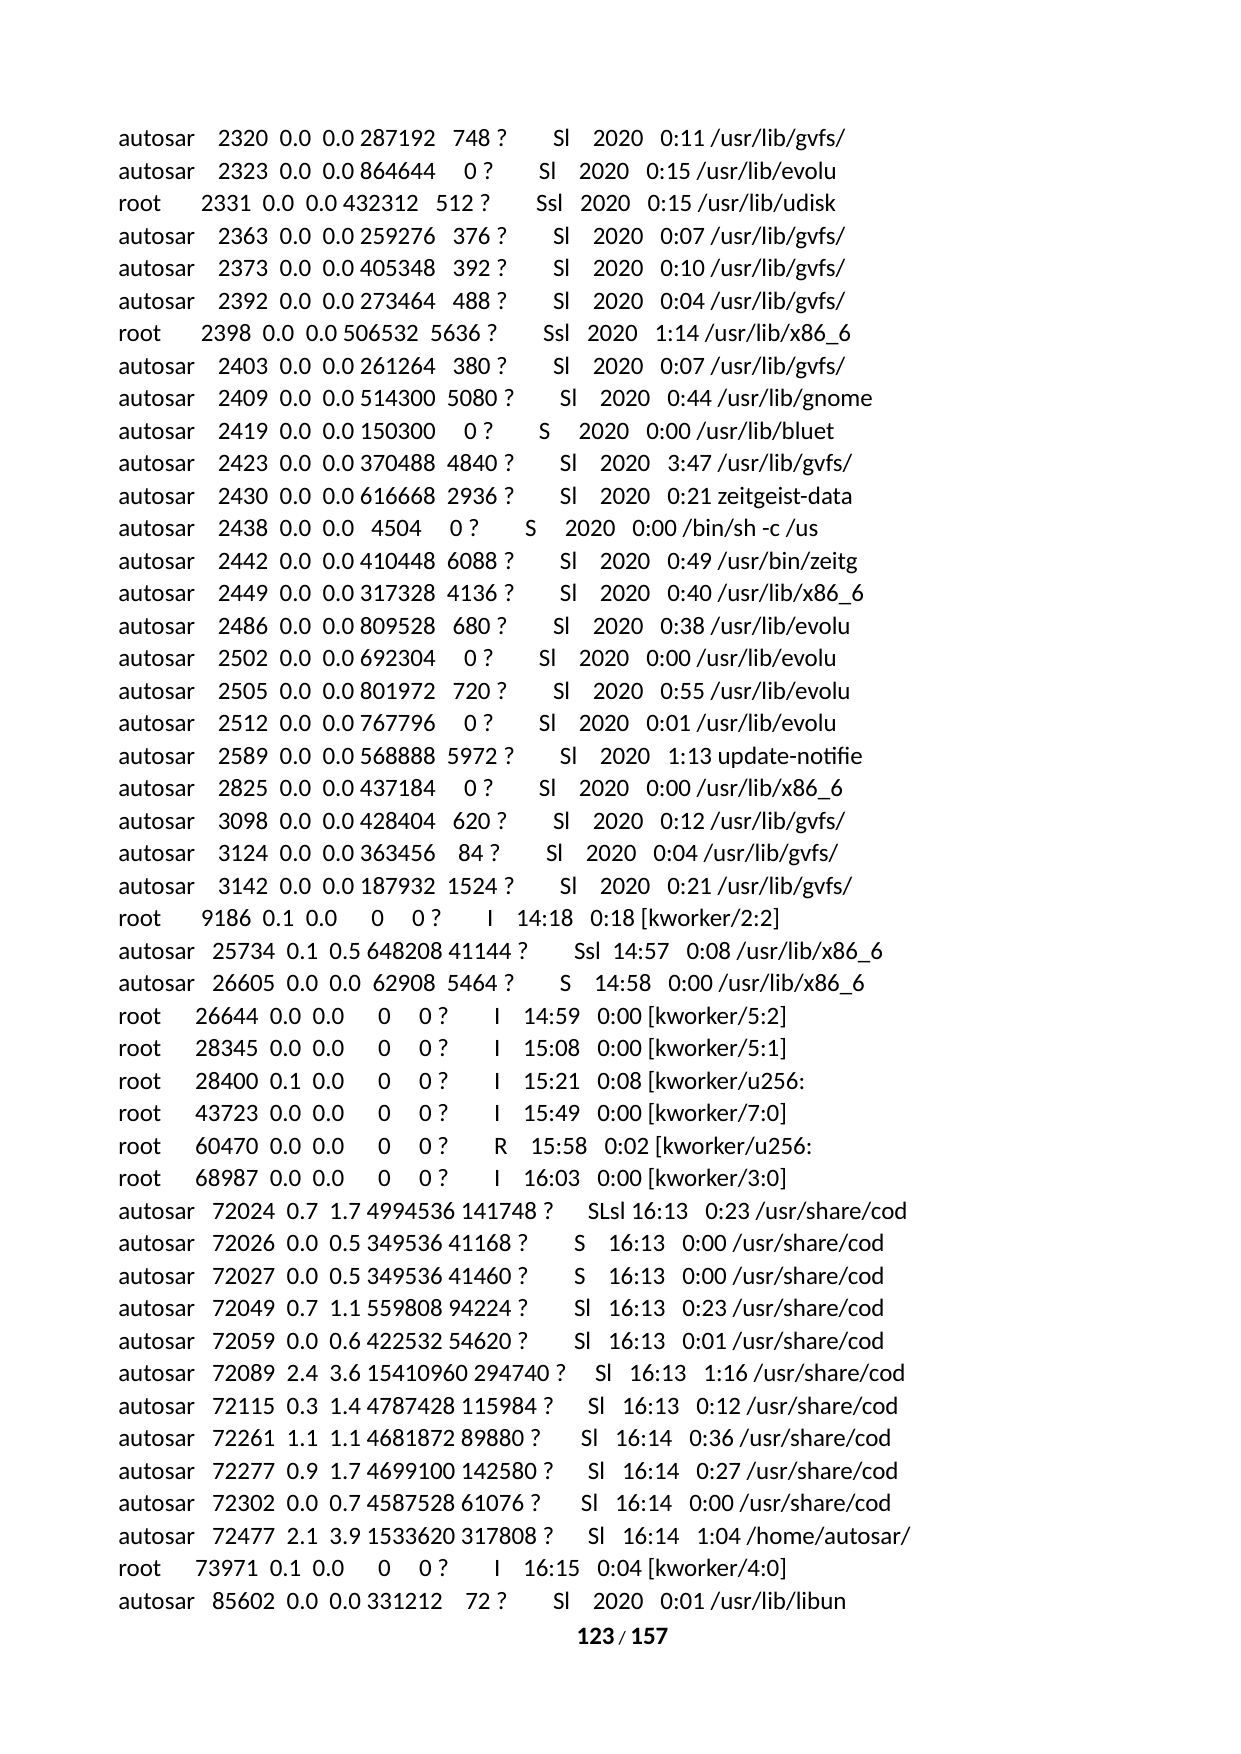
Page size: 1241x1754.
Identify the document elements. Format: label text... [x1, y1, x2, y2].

text autosar 2323 0.0 0.0 864644 0 ? Sl 2020 0:15 /usr/lib/evolu [118, 154, 1122, 187]
text autosar 3124 0.0 0.0 363456 84 ? Sl 2020 0:04 /usr/lib/gvfs/ [118, 837, 1122, 869]
text autosar 25734 0.1 0.5 648208 41144 ? Ssl 14:57 0:08 /usr/lib/x86_6 [118, 934, 1122, 967]
text root 2398 0.0 0.0 506532 5636 ? Ssl 2020 1:14 /usr/lib/x86_6 [118, 317, 1122, 349]
text autosar 2825 0.0 0.0 437184 0 ? Sl 2020 0:00 /usr/lib/x86_6 [118, 772, 1122, 804]
text autosar 26605 0.0 0.0 62908 5464 ? S 14:58 0:00 /usr/lib/x86_6 [118, 967, 1122, 999]
text autosar 2392 0.0 0.0 273464 488 ? Sl 2020 0:04 /usr/lib/gvfs/ [118, 284, 1122, 317]
text root 43723 0.0 0.0 0 0 ? I 15:49 0:00 [kworker/7:0] [118, 1097, 1122, 1129]
text autosar 2373 0.0 0.0 405348 392 ? Sl 2020 0:10 /usr/lib/gvfs/ [118, 252, 1122, 284]
text autosar 72059 0.0 0.6 422532 54620 ? Sl 16:13 0:01 /usr/share/cod [118, 1324, 1122, 1357]
text root 73971 0.1 0.0 0 0 ? I 16:15 0:04 [kworker/4:0] [118, 1552, 1122, 1584]
text autosar 2419 0.0 0.0 150300 0 ? S 2020 0:00 /usr/lib/bluet [118, 414, 1122, 447]
text root 60470 0.0 0.0 0 0 ? R 15:58 0:02 [kworker/u256: [118, 1129, 1122, 1162]
text autosar 2423 0.0 0.0 370488 4840 ? Sl 2020 3:47 /usr/lib/gvfs/ [118, 447, 1122, 479]
text autosar 2502 0.0 0.0 692304 0 ? Sl 2020 0:00 /usr/lib/evolu [118, 642, 1122, 674]
text autosar 72027 0.0 0.5 349536 41460 ? S 16:13 0:00 /usr/share/cod [118, 1259, 1122, 1292]
text autosar 2430 0.0 0.0 616668 2936 ? Sl 2020 0:21 zeitgeist-data [118, 479, 1122, 512]
text autosar 85602 0.0 0.0 331212 72 ? Sl 2020 0:01 /usr/lib/libun [118, 1584, 1122, 1617]
text root 26644 0.0 0.0 0 0 ? I 14:59 0:00 [kworker/5:2] [118, 999, 1122, 1032]
text autosar 72302 0.0 0.7 4587528 61076 ? Sl 16:14 0:00 /usr/share/cod [118, 1487, 1122, 1519]
text autosar 72024 0.7 1.7 4994536 141748 ? SLsl 16:13 0:23 /usr/share/cod [118, 1194, 1122, 1227]
text autosar 2363 0.0 0.0 259276 376 ? Sl 2020 0:07 /usr/lib/gvfs/ [118, 219, 1122, 252]
text root 9186 0.1 0.0 0 0 ? I 14:18 0:18 [kworker/2:2] [118, 902, 1122, 934]
text root 28400 0.1 0.0 0 0 ? I 15:21 0:08 [kworker/u256: [118, 1064, 1122, 1097]
text autosar 72089 2.4 3.6 15410960 294740 ? Sl 16:13 1:16 /usr/share/cod [118, 1357, 1122, 1389]
text root 68987 0.0 0.0 0 0 ? I 16:03 0:00 [kworker/3:0] [118, 1162, 1122, 1194]
text autosar 2512 0.0 0.0 767796 0 ? Sl 2020 0:01 /usr/lib/evolu [118, 707, 1122, 739]
text autosar 2449 0.0 0.0 317328 4136 ? Sl 2020 0:40 /usr/lib/x86_6 [118, 577, 1122, 609]
text autosar 72115 0.3 1.4 4787428 115984 ? Sl 16:13 0:12 /usr/share/cod [118, 1389, 1122, 1422]
text autosar 2486 0.0 0.0 809528 680 ? Sl 2020 0:38 /usr/lib/evolu [118, 609, 1122, 642]
text root 28345 0.0 0.0 0 0 ? I 15:08 0:00 [kworker/5:1] [118, 1032, 1122, 1064]
text autosar 72477 2.1 3.9 1533620 317808 ? Sl 16:14 1:04 /home/autosar/ [118, 1519, 1122, 1552]
text autosar 2320 0.0 0.0 287192 748 ? Sl 2020 0:11 /usr/lib/gvfs/ [118, 122, 1122, 154]
text autosar 2442 0.0 0.0 410448 6088 ? Sl 2020 0:49 /usr/bin/zeitg [118, 544, 1122, 577]
text autosar 3142 0.0 0.0 187932 1524 ? Sl 2020 0:21 /usr/lib/gvfs/ [118, 869, 1122, 902]
text autosar 3098 0.0 0.0 428404 620 ? Sl 2020 0:12 /usr/lib/gvfs/ [118, 804, 1122, 837]
text root 2331 0.0 0.0 432312 512 ? Ssl 2020 0:15 /usr/lib/udisk [118, 187, 1122, 219]
text autosar 72277 0.9 1.7 4699100 142580 ? Sl 16:14 0:27 /usr/share/cod [118, 1454, 1122, 1487]
text autosar 72261 1.1 1.1 4681872 89880 ? Sl 16:14 0:36 /usr/share/cod [118, 1422, 1122, 1454]
text autosar 72026 0.0 0.5 349536 41168 ? S 16:13 0:00 /usr/share/cod [118, 1227, 1122, 1259]
text autosar 2403 0.0 0.0 261264 380 ? Sl 2020 0:07 /usr/lib/gvfs/ [118, 349, 1122, 382]
text autosar 2409 0.0 0.0 514300 5080 ? Sl 2020 0:44 /usr/lib/gnome [118, 382, 1122, 414]
text autosar 2589 0.0 0.0 568888 5972 ? Sl 2020 1:13 update-notifie [118, 739, 1122, 772]
text autosar 2438 0.0 0.0 4504 0 ? S 2020 0:00 /bin/sh -c /us [118, 512, 1122, 544]
text autosar 2505 0.0 0.0 801972 720 ? Sl 2020 0:55 /usr/lib/evolu [118, 674, 1122, 707]
text autosar 72049 0.7 1.1 559808 94224 ? Sl 16:13 0:23 /usr/share/cod [118, 1292, 1122, 1324]
